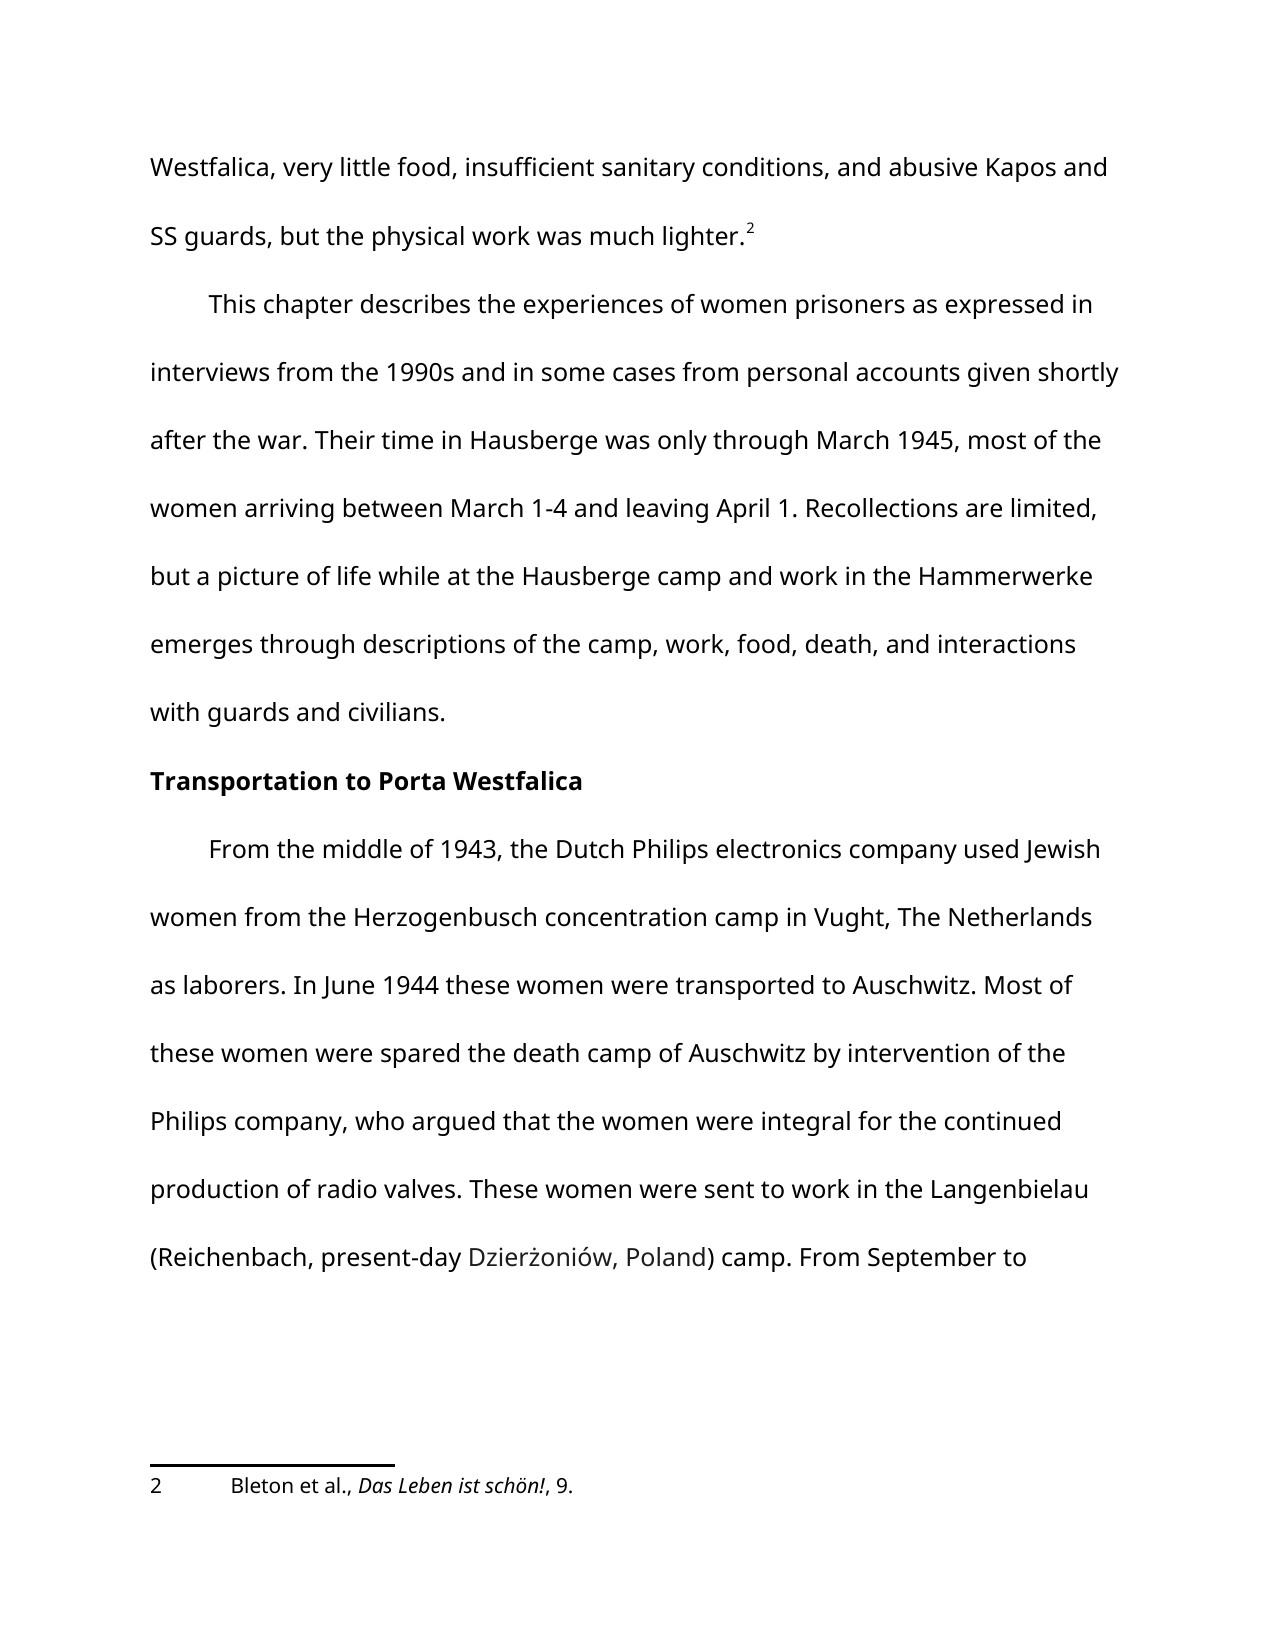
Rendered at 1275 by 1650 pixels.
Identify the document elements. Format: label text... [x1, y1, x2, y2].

text Transportation to Porta Westfalica [150, 763, 1125, 797]
text This chapter describes the experiences of women prisoners as expressed in interviews from the 1990s and in some cases from personal accounts given shortly after the war. Their time in Hausberge was only through March 1945, most of the women arriving between March 1-4 and leaving April 1. Recollections are limited, but a picture of life while at the Hausberge camp and work in the Hammerwerke emerges through descriptions of the camp, work, food, death, and interactions with guards and civilians. [150, 286, 1125, 729]
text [150, 150, 1125, 252]
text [150, 831, 1125, 1274]
